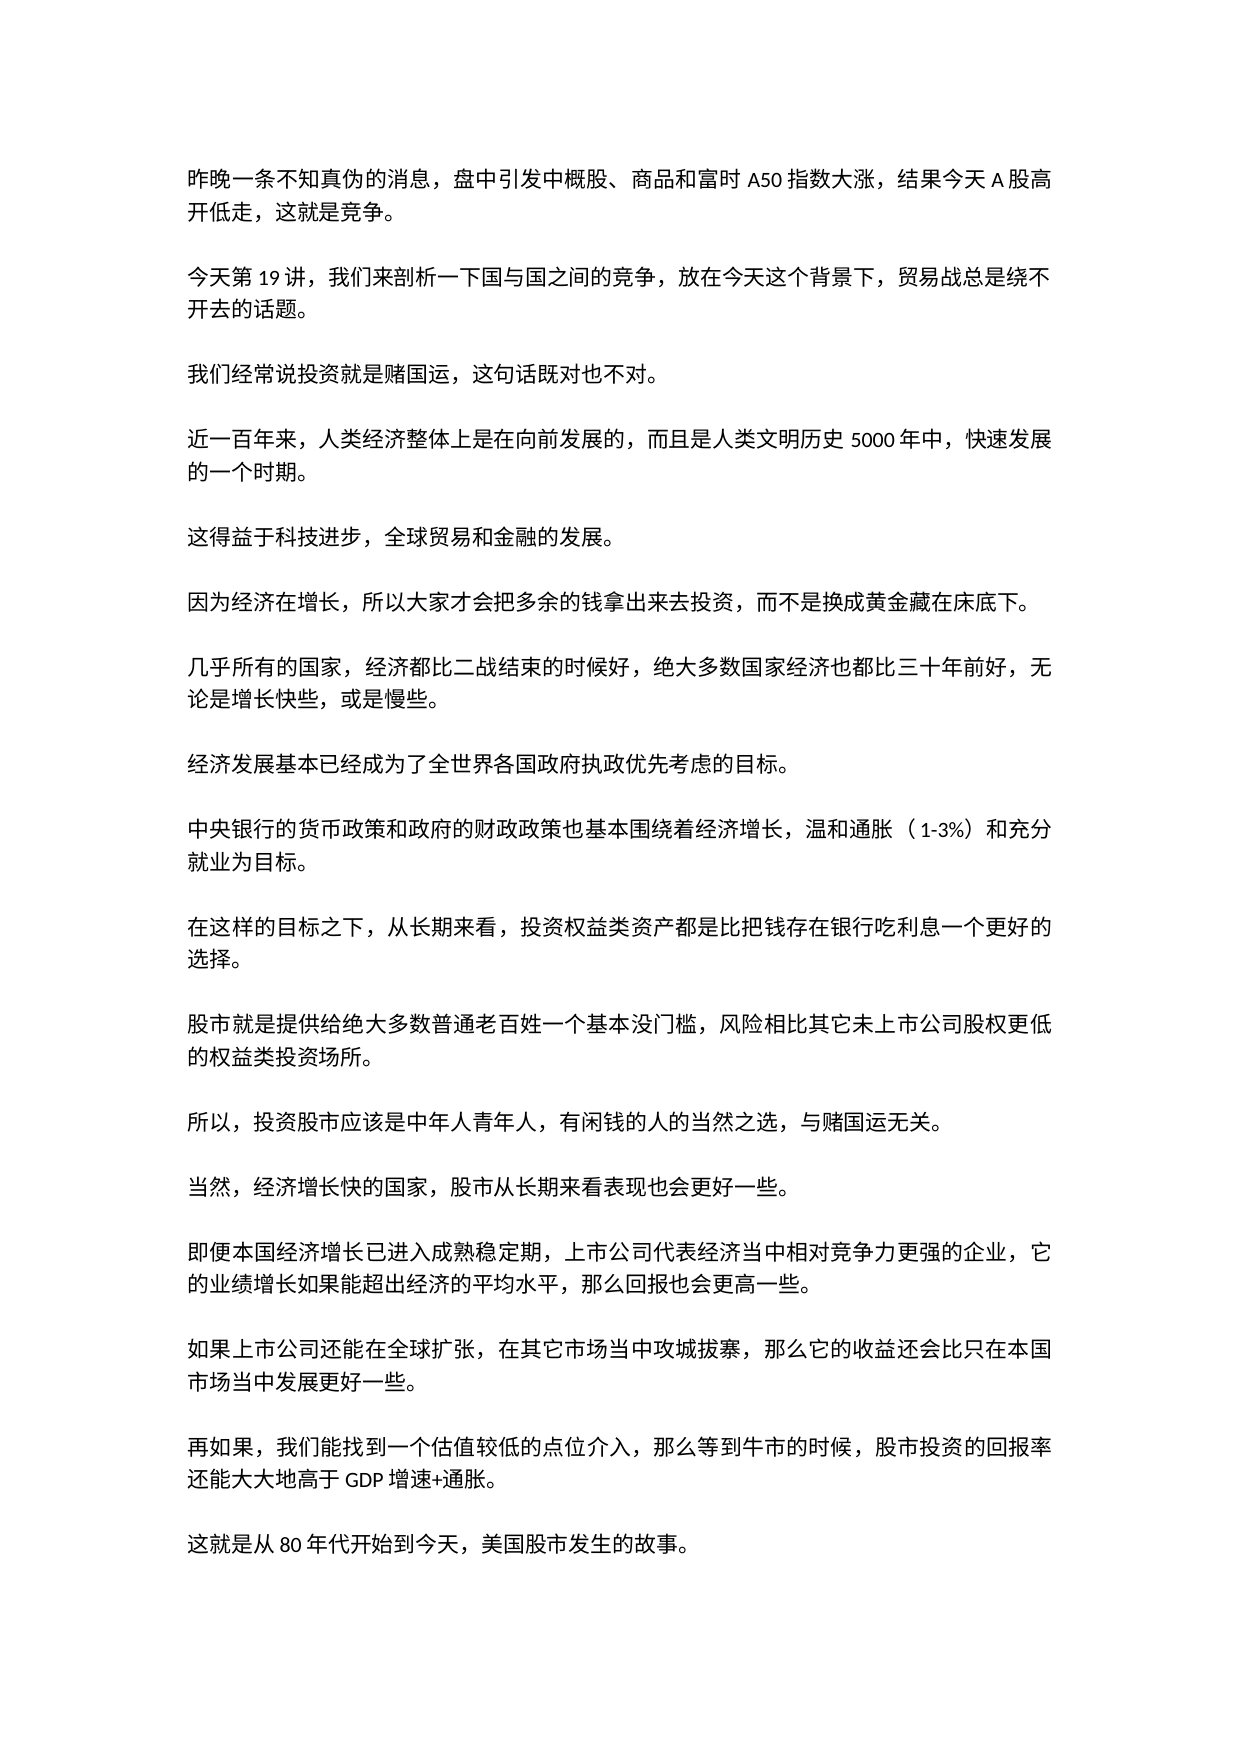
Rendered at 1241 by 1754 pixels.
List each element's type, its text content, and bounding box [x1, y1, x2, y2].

text 昨晚一条不知真伪的消息，盘中引发中概股、商品和富时A50指数大涨，结果今天A股高开低走，这就是竞争。 [187, 162, 1053, 227]
text 今天第19讲，我们来剖析一下国与国之间的竞争，放在今天这个背景下，贸易战总是绕不开去的话题。 [187, 259, 1053, 324]
text 即便本国经济增长已进入成熟稳定期，上市公司代表经济当中相对竞争力更强的企业，它的业绩增长如果能超出经济的平均水平，那么回报也会更高一些。 [187, 1234, 1053, 1299]
text 股市就是提供给绝大多数普通老百姓一个基本没门槛，风险相比其它未上市公司股权更低的权益类投资场所。 [187, 1007, 1053, 1072]
text 当然，经济增长快的国家，股市从长期来看表现也会更好一些。 [187, 1169, 1053, 1202]
text 在这样的目标之下，从长期来看，投资权益类资产都是比把钱存在银行吃利息一个更好的选择。 [187, 909, 1053, 974]
text 因为经济在增长，所以大家才会把多余的钱拿出来去投资，而不是换成黄金藏在床底下。 [187, 584, 1053, 617]
text 这就是从80年代开始到今天，美国股市发生的故事。 [187, 1527, 1053, 1559]
text 所以，投资股市应该是中年人青年人，有闲钱的人的当然之选，与赌国运无关。 [187, 1104, 1053, 1137]
text 中央银行的货币政策和政府的财政政策也基本围绕着经济增长，温和通胀（1-3%）和充分就业为目标。 [187, 812, 1053, 877]
text 几乎所有的国家，经济都比二战结束的时候好，绝大多数国家经济也都比三十年前好，无论是增长快些，或是慢些。 [187, 649, 1053, 714]
text 我们经常说投资就是赌国运，这句话既对也不对。 [187, 357, 1053, 389]
text 再如果，我们能找到一个估值较低的点位介入，那么等到牛市的时候，股市投资的回报率还能大大地高于GDP增速+通胀。 [187, 1429, 1053, 1494]
text 如果上市公司还能在全球扩张，在其它市场当中攻城拔寨，那么它的收益还会比只在本国市场当中发展更好一些。 [187, 1332, 1053, 1397]
text 经济发展基本已经成为了全世界各国政府执政优先考虑的目标。 [187, 747, 1053, 779]
text 近一百年来，人类经济整体上是在向前发展的，而且是人类文明历史5000年中，快速发展的一个时期。 [187, 422, 1053, 487]
text 这得益于科技进步，全球贸易和金融的发展。 [187, 519, 1053, 552]
